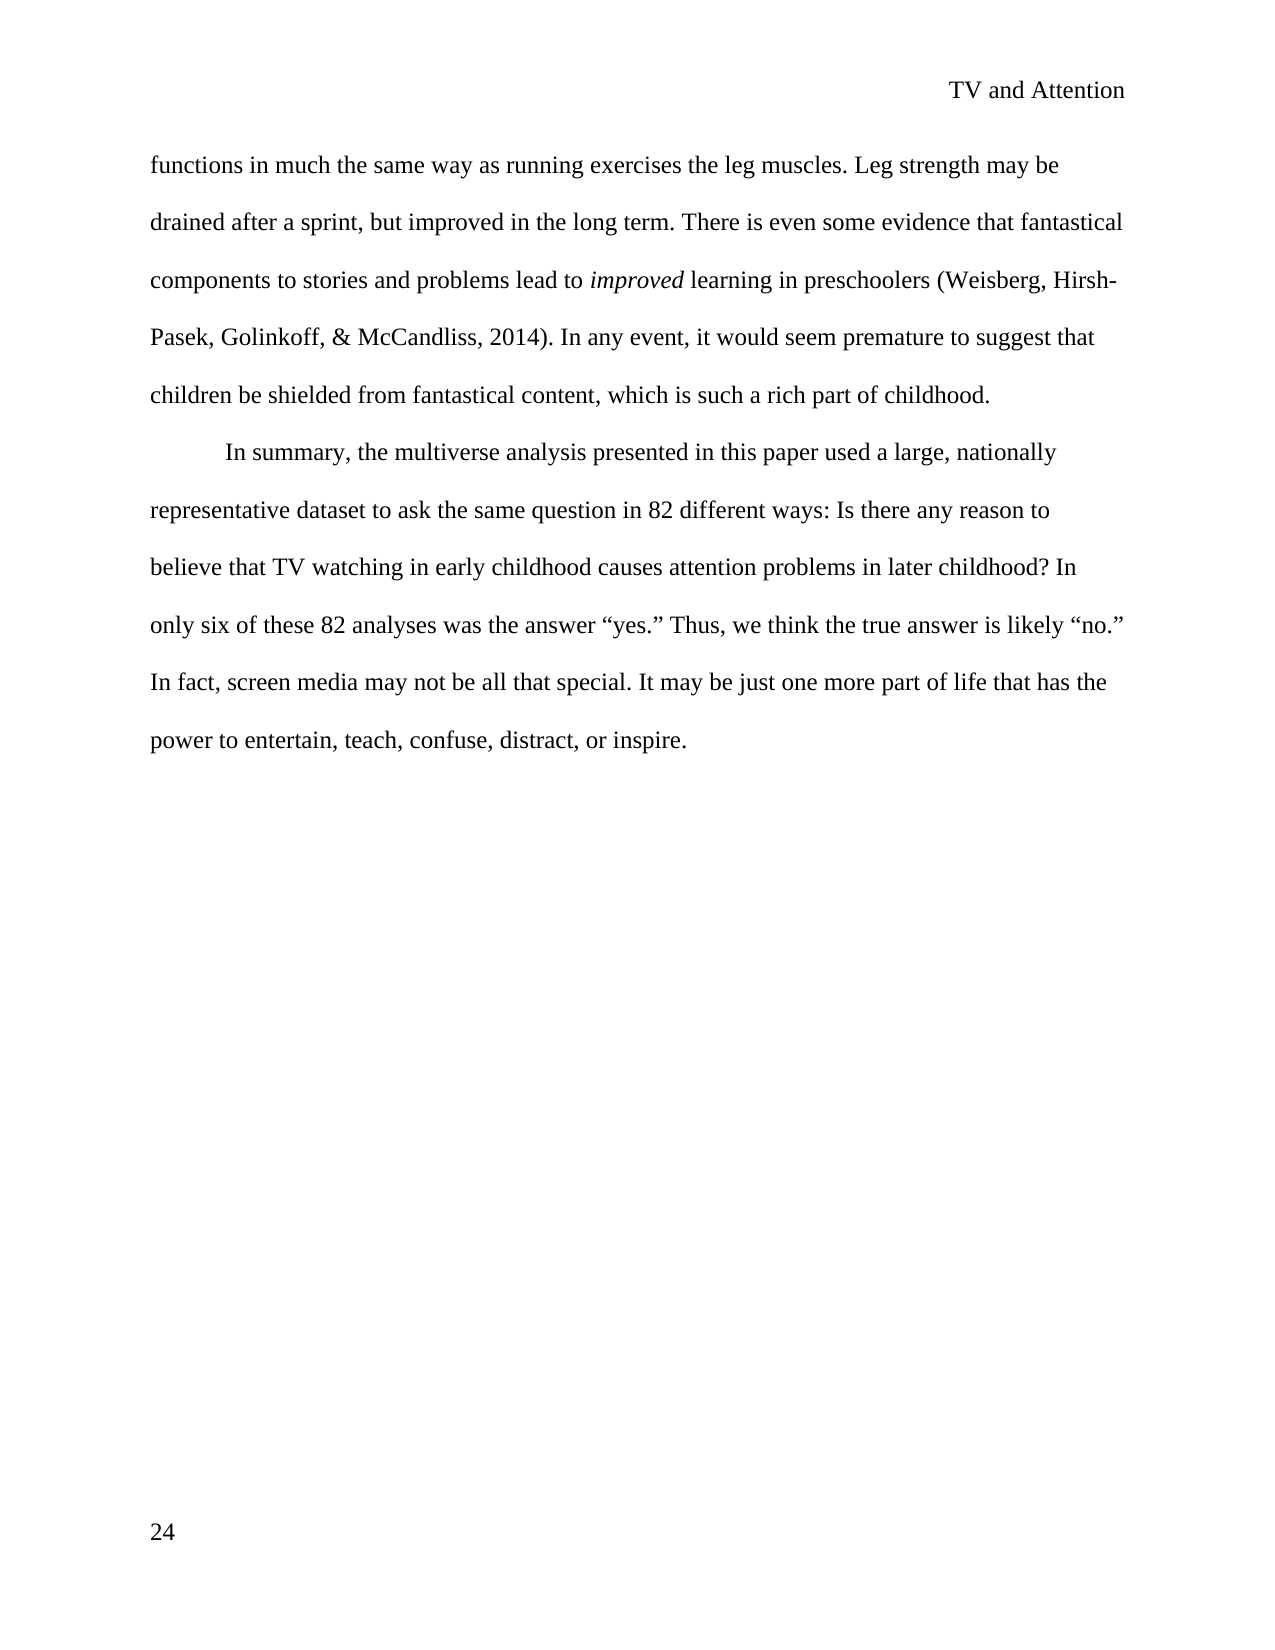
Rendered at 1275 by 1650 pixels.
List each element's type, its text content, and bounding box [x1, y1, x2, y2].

text In summary, the multiverse analysis presented in this paper used a large, nationally representative dataset to ask the same question in 82 different ways: Is there any reason to believe that TV watching in early childhood causes attention problems in later childhood? In only six of these 82 analyses was the answer “yes.” Thus, we think the true answer is likely “no.” In fact, screen media may not be all that special. It may be just one more part of life that has the power to entertain, teach, confuse, distract, or inspire. [150, 437, 1125, 754]
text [150, 150, 1125, 409]
